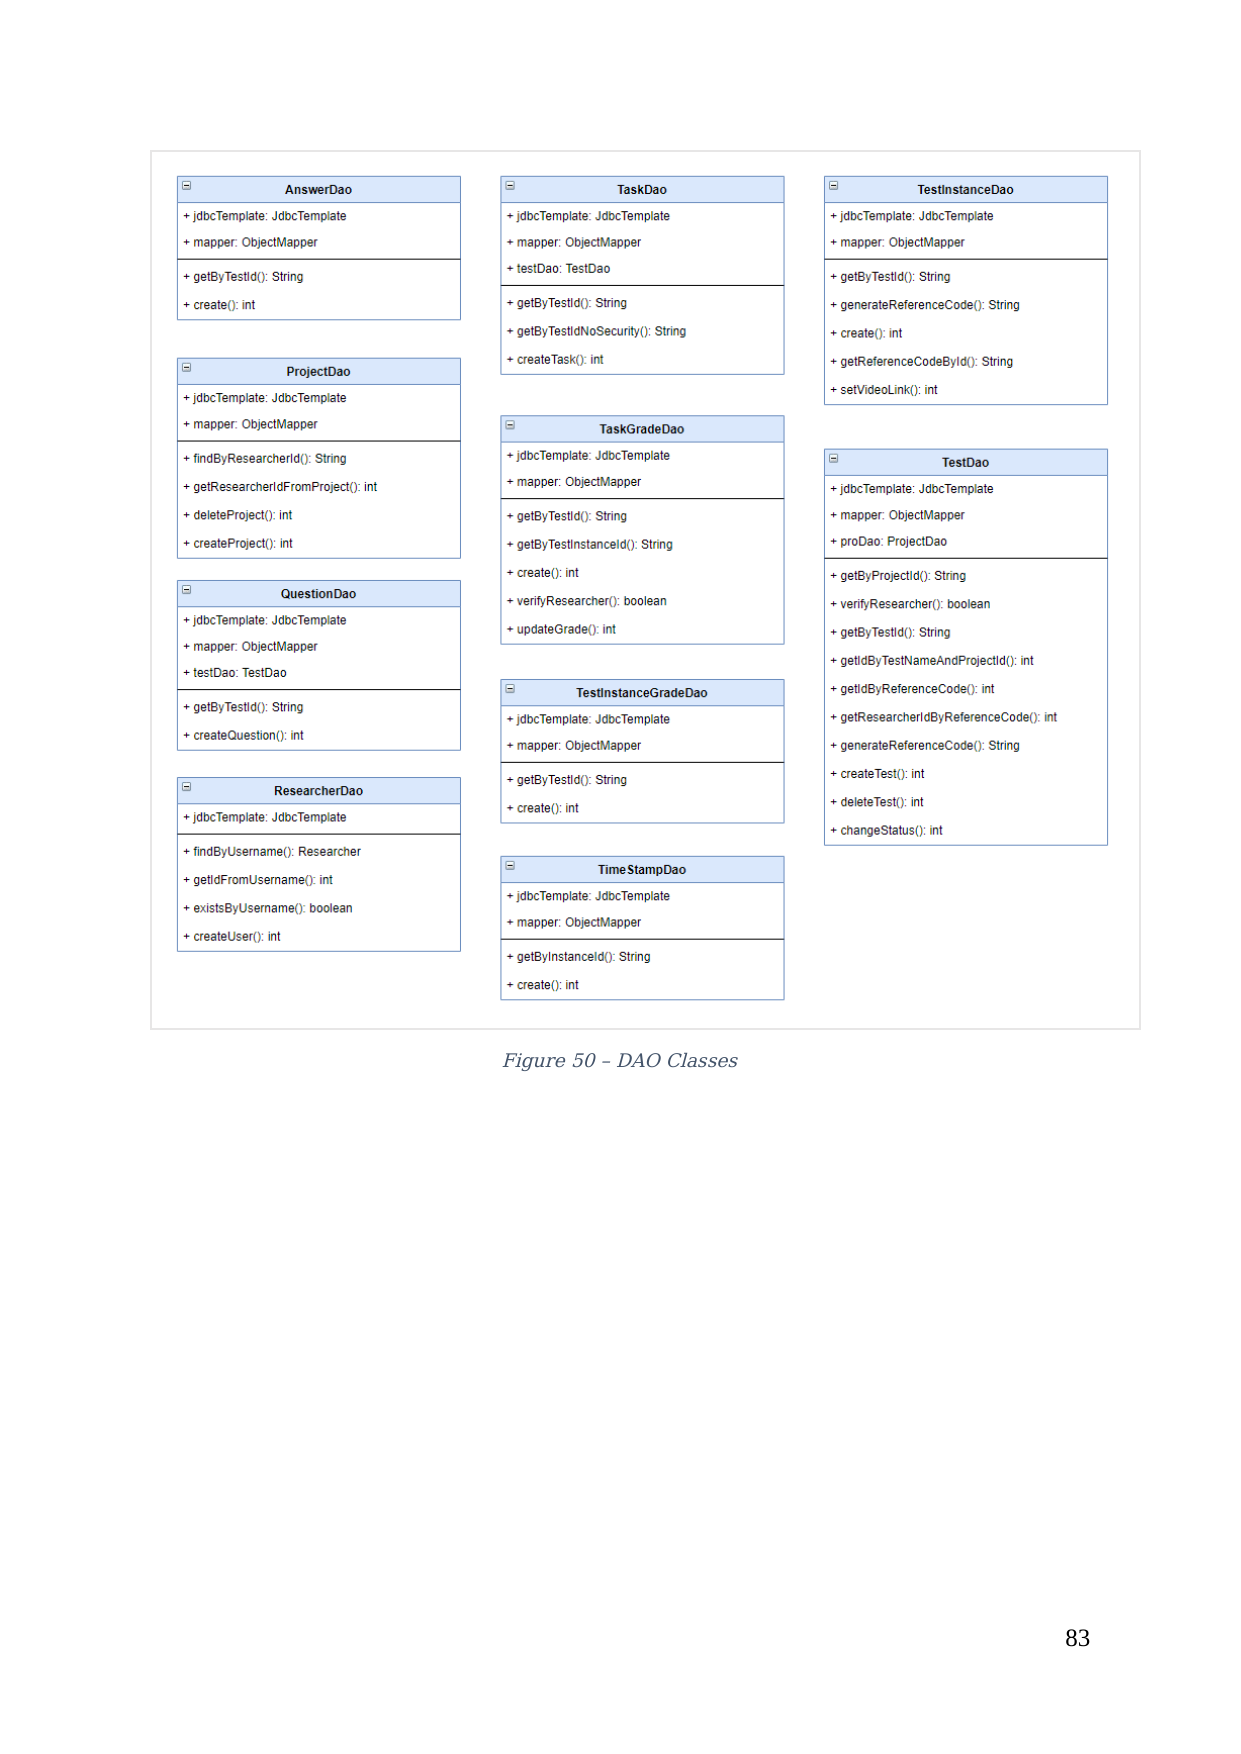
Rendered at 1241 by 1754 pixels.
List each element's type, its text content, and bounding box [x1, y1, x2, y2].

picture [152, 152, 1139, 1028]
